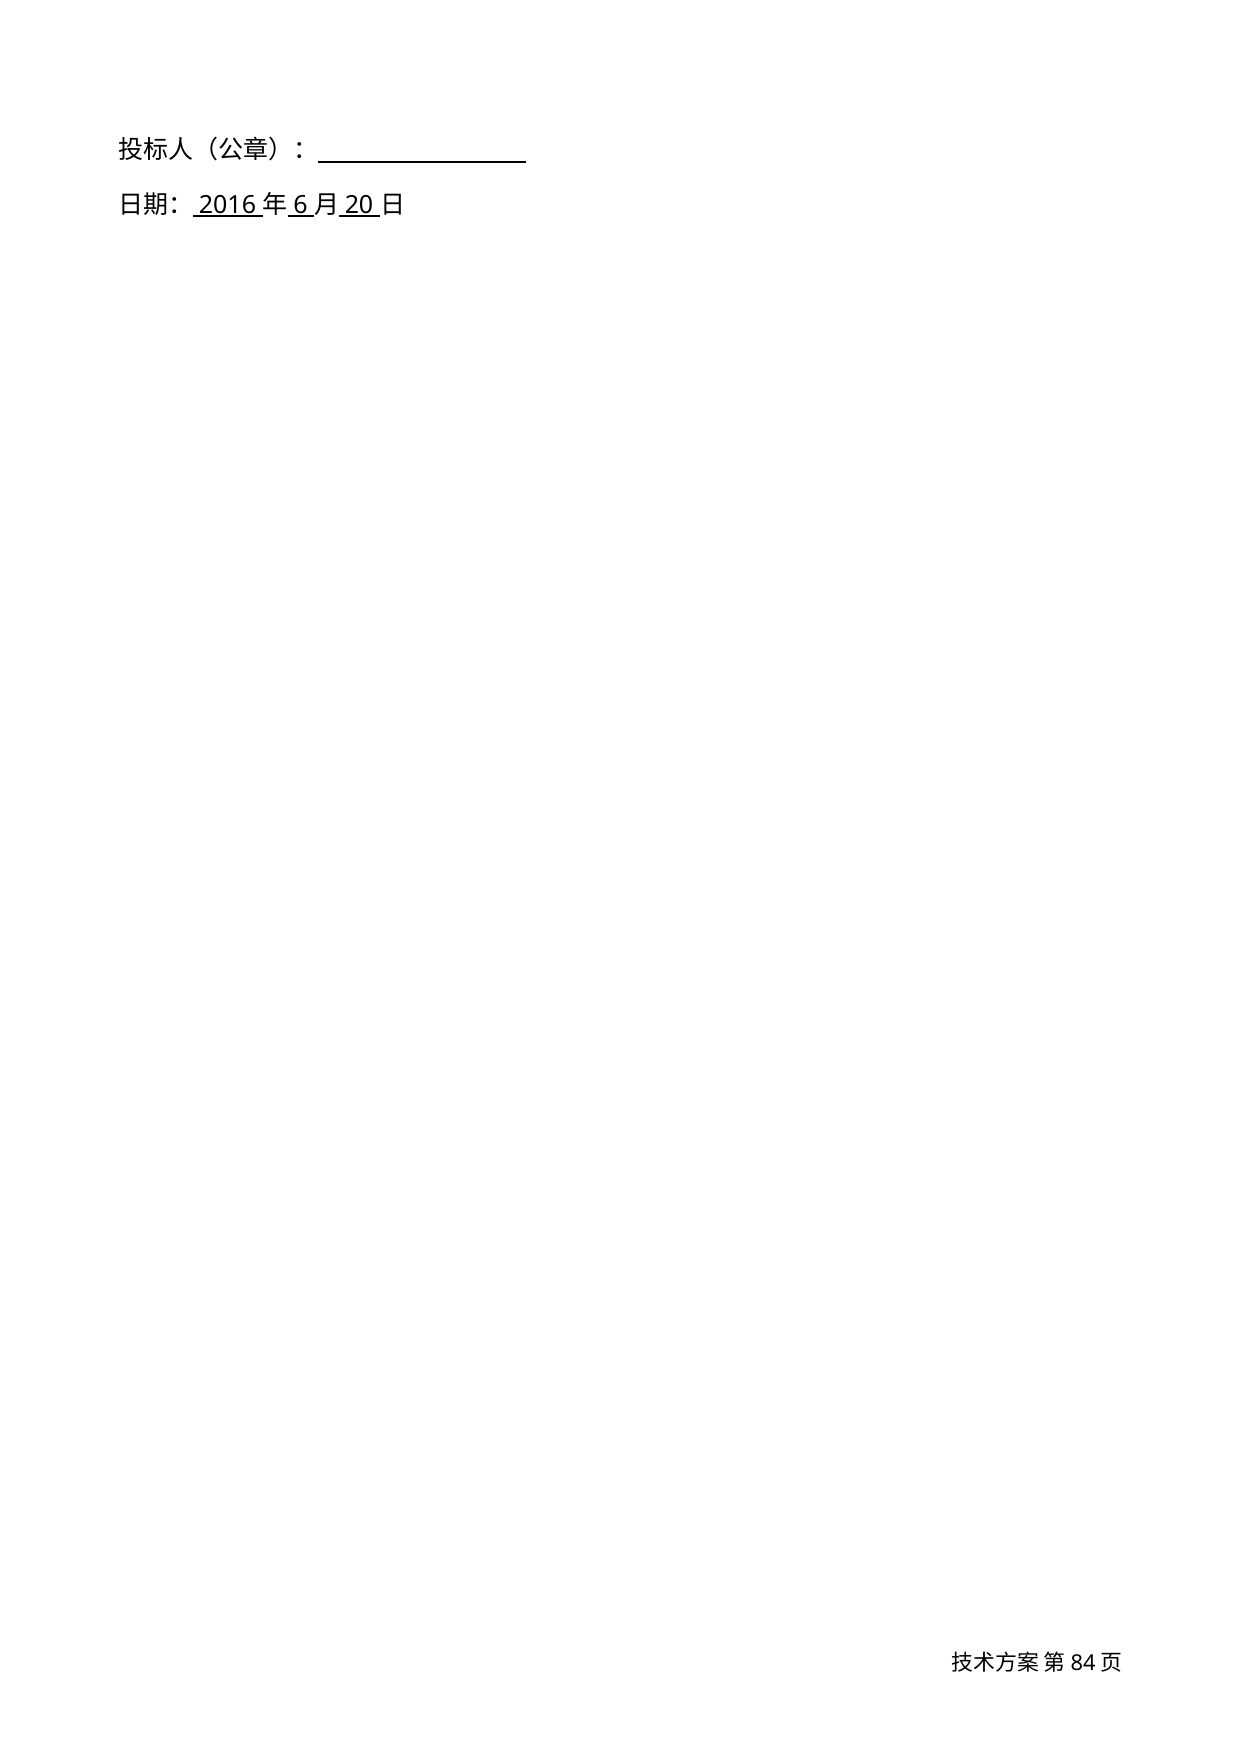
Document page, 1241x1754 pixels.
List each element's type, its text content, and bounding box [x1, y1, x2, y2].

text 投标人（公章）： [118, 130, 1122, 166]
text 日期： 2016 年 6 月 20 日 [118, 184, 1122, 221]
